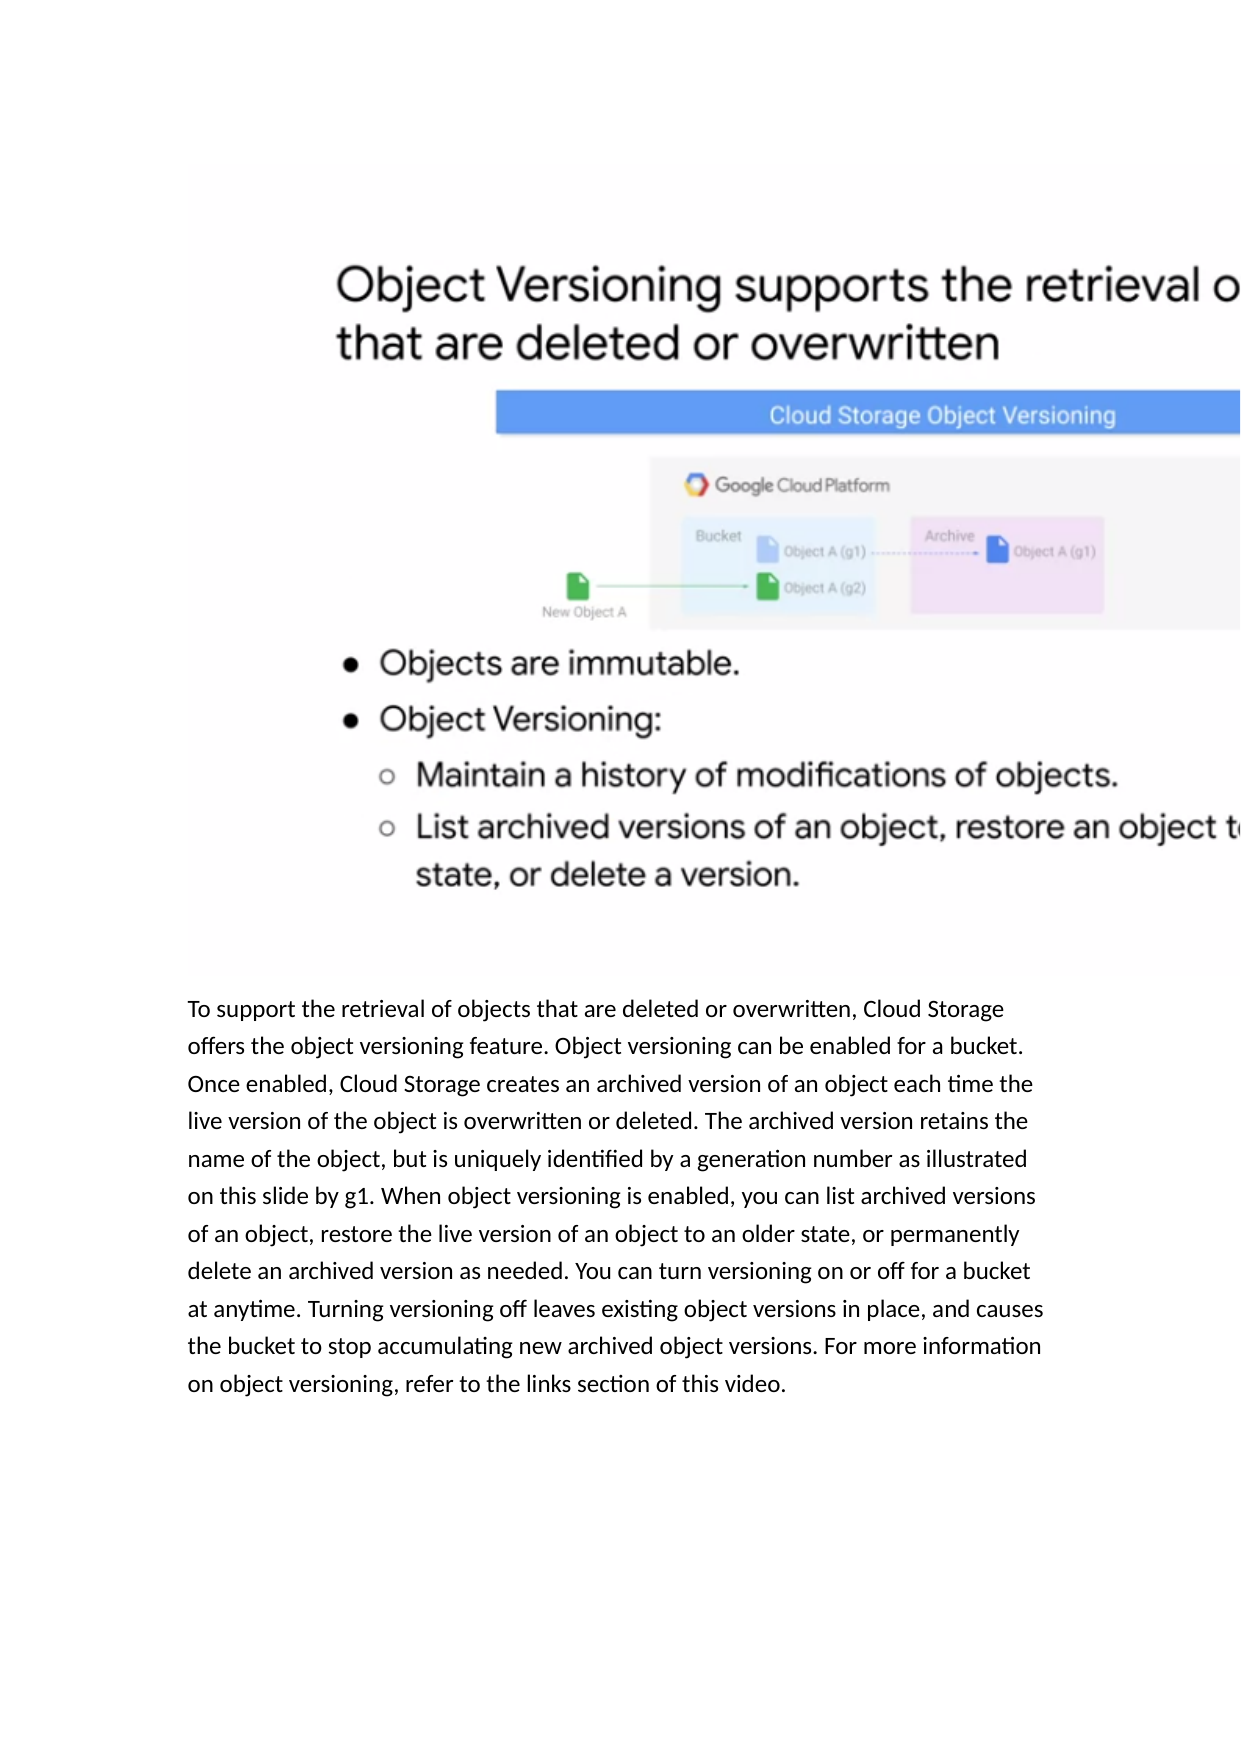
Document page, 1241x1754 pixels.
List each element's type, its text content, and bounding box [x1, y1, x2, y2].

picture [187, 164, 1241, 976]
text To support the retrieval of objects that are deleted or overwritten, Cloud Storage offers the object versioning feature. Object versioning can be enabled for a bucket. Once enabled, Cloud Storage creates an archived version of an object each time the live version of the object is overwritten or deleted. The archived version retains the name of the object, but is uniquely identified by a generation number as illustrated on this slide by g1. When object versioning is enabled, you can list archived versions of an object, restore the live version of an object to an older state, or permanently delete an archived version as needed. You can turn versioning on or off for a bucket at anytime. Turning versioning off leaves existing object versions in place, and causes the bucket to stop accumulating new archived object versions. For more information on object versioning, refer to the links section of this video. [187, 989, 1053, 1402]
